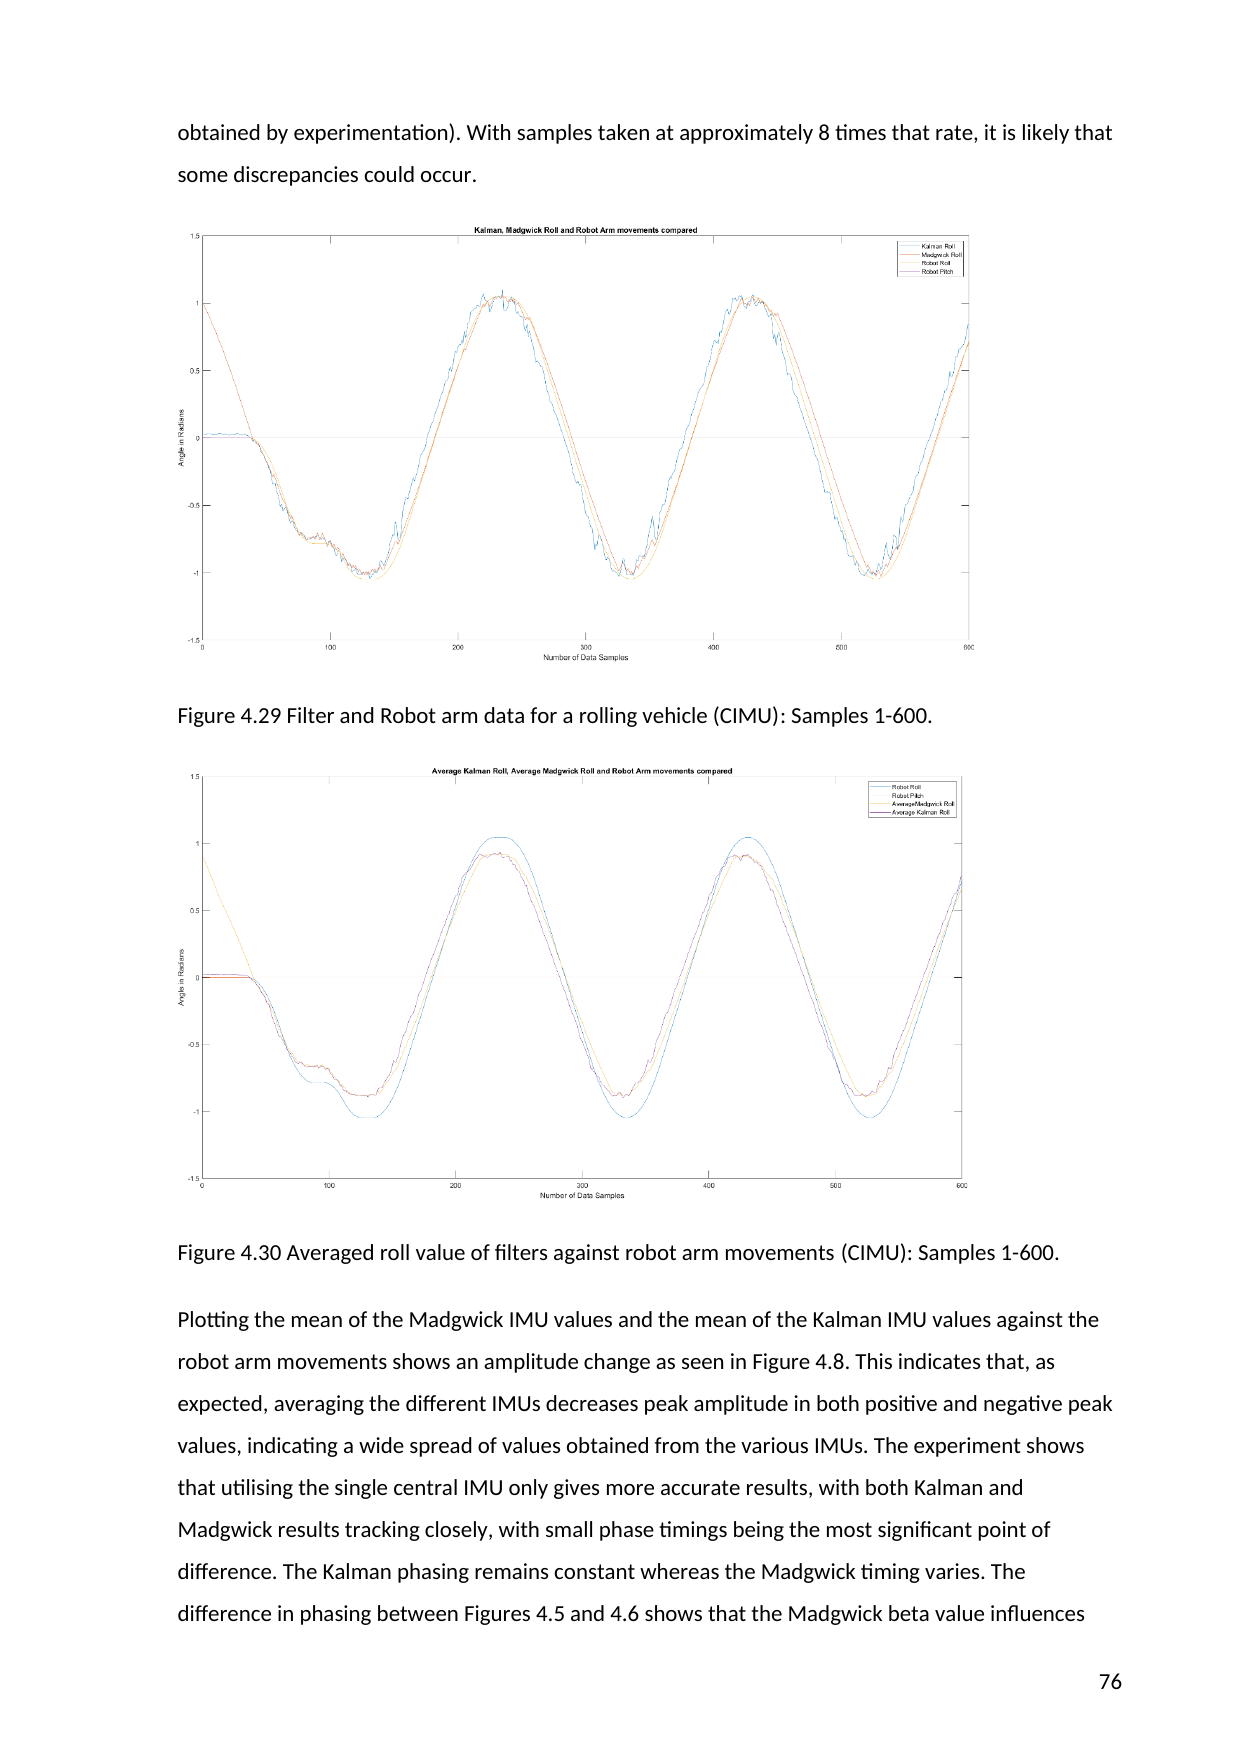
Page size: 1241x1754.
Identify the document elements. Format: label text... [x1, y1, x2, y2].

picture [177, 227, 974, 662]
picture [177, 767, 968, 1200]
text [177, 1305, 1122, 1627]
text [177, 118, 1122, 188]
